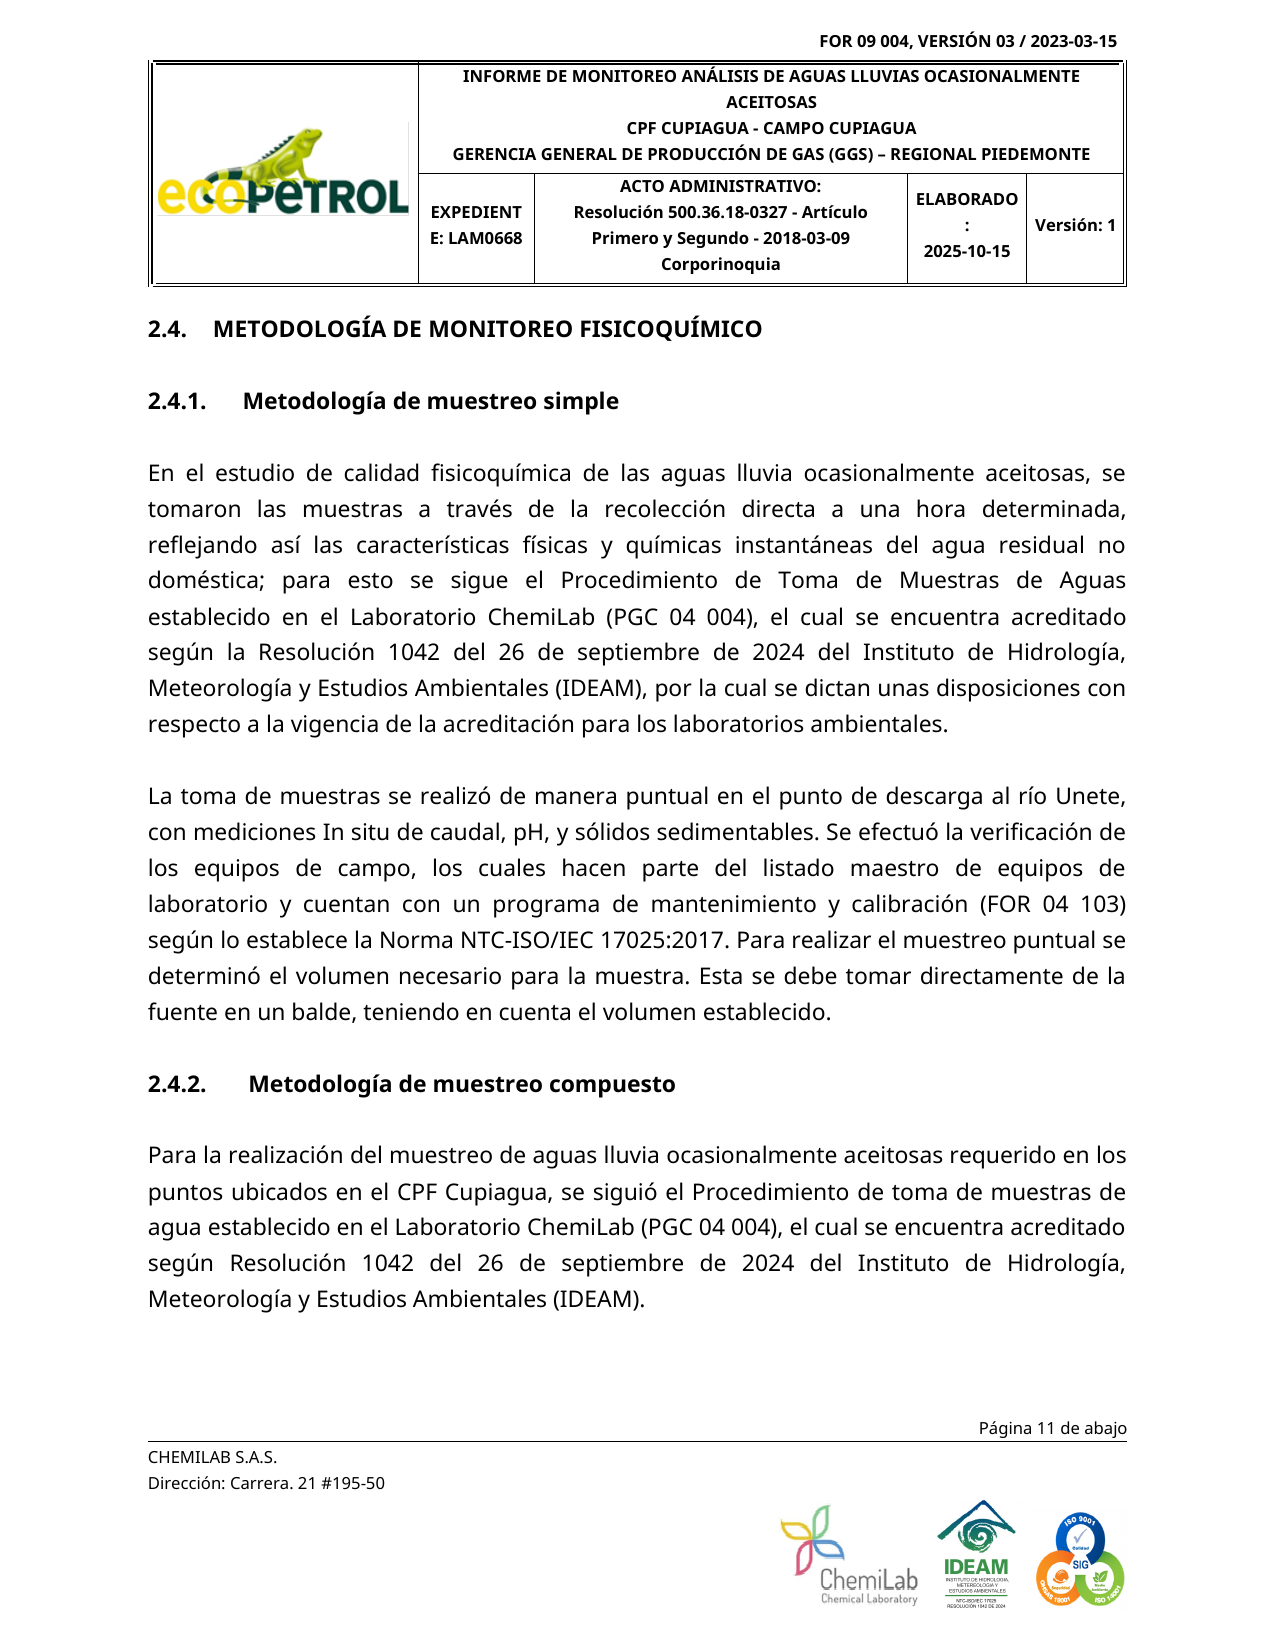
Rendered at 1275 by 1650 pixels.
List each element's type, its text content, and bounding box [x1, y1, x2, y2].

subtitle METODOLOGÍA DE MONITOREO FISICOQUÍMICO [148, 313, 1127, 344]
subtitle Metodología de muestreo compuesto [148, 1068, 1127, 1099]
text Para la realización del muestreo de aguas lluvia ocasionalmente aceitosas requerido en los puntos ubicados en el CPF Cupiagua, se siguió el Procedimiento de toma de muestras de agua establecido en el Laboratorio ChemiLab (PGC 04 004), el cual se encuentra acreditado según Resolución 1042 del 26 de septiembre de 2024 del Instituto de Hidrología, Meteorología y Estudios Ambientales (IDEAM). [148, 1139, 1127, 1314]
subtitle Metodología de muestreo simple [148, 385, 1127, 416]
text La toma de muestras se realizó de manera puntual en el punto de descarga al río Unete, con mediciones In situ de caudal, pH, y sólidos sedimentables. Se efectuó la verificación de los equipos de campo, los cuales hacen parte del listado maestro de equipos de laboratorio y cuentan con un programa de mantenimiento y calibración (FOR 04 103) según lo establece la Norma NTC-ISO/IEC 17025:2017. Para realizar el muestreo puntual se determinó el volumen necesario para la muestra. Esta se debe tomar directamente de la fuente en un balde, teniendo en cuenta el volumen establecido. [148, 780, 1127, 1027]
picture [775, 1497, 1024, 1620]
picture [157, 122, 411, 218]
picture [1032, 1507, 1128, 1610]
text En el estudio de calidad fisicoquímica de las aguas lluvia ocasionalmente aceitosas, se tomaron las muestras a través de la recolección directa a una hora determinada, reflejando así las características físicas y químicas instantáneas del agua residual no doméstica; para esto se sigue el Procedimiento de Toma de Muestras de Aguas establecido en el Laboratorio ChemiLab (PGC 04 004), el cual se encuentra acreditado según la Resolución 1042 del 26 de septiembre de 2024 del Instituto de Hidrología, Meteorología y Estudios Ambientales (IDEAM), por la cual se dictan unas disposiciones con respecto a la vigencia de la acreditación para los laboratorios ambientales. [148, 457, 1127, 739]
